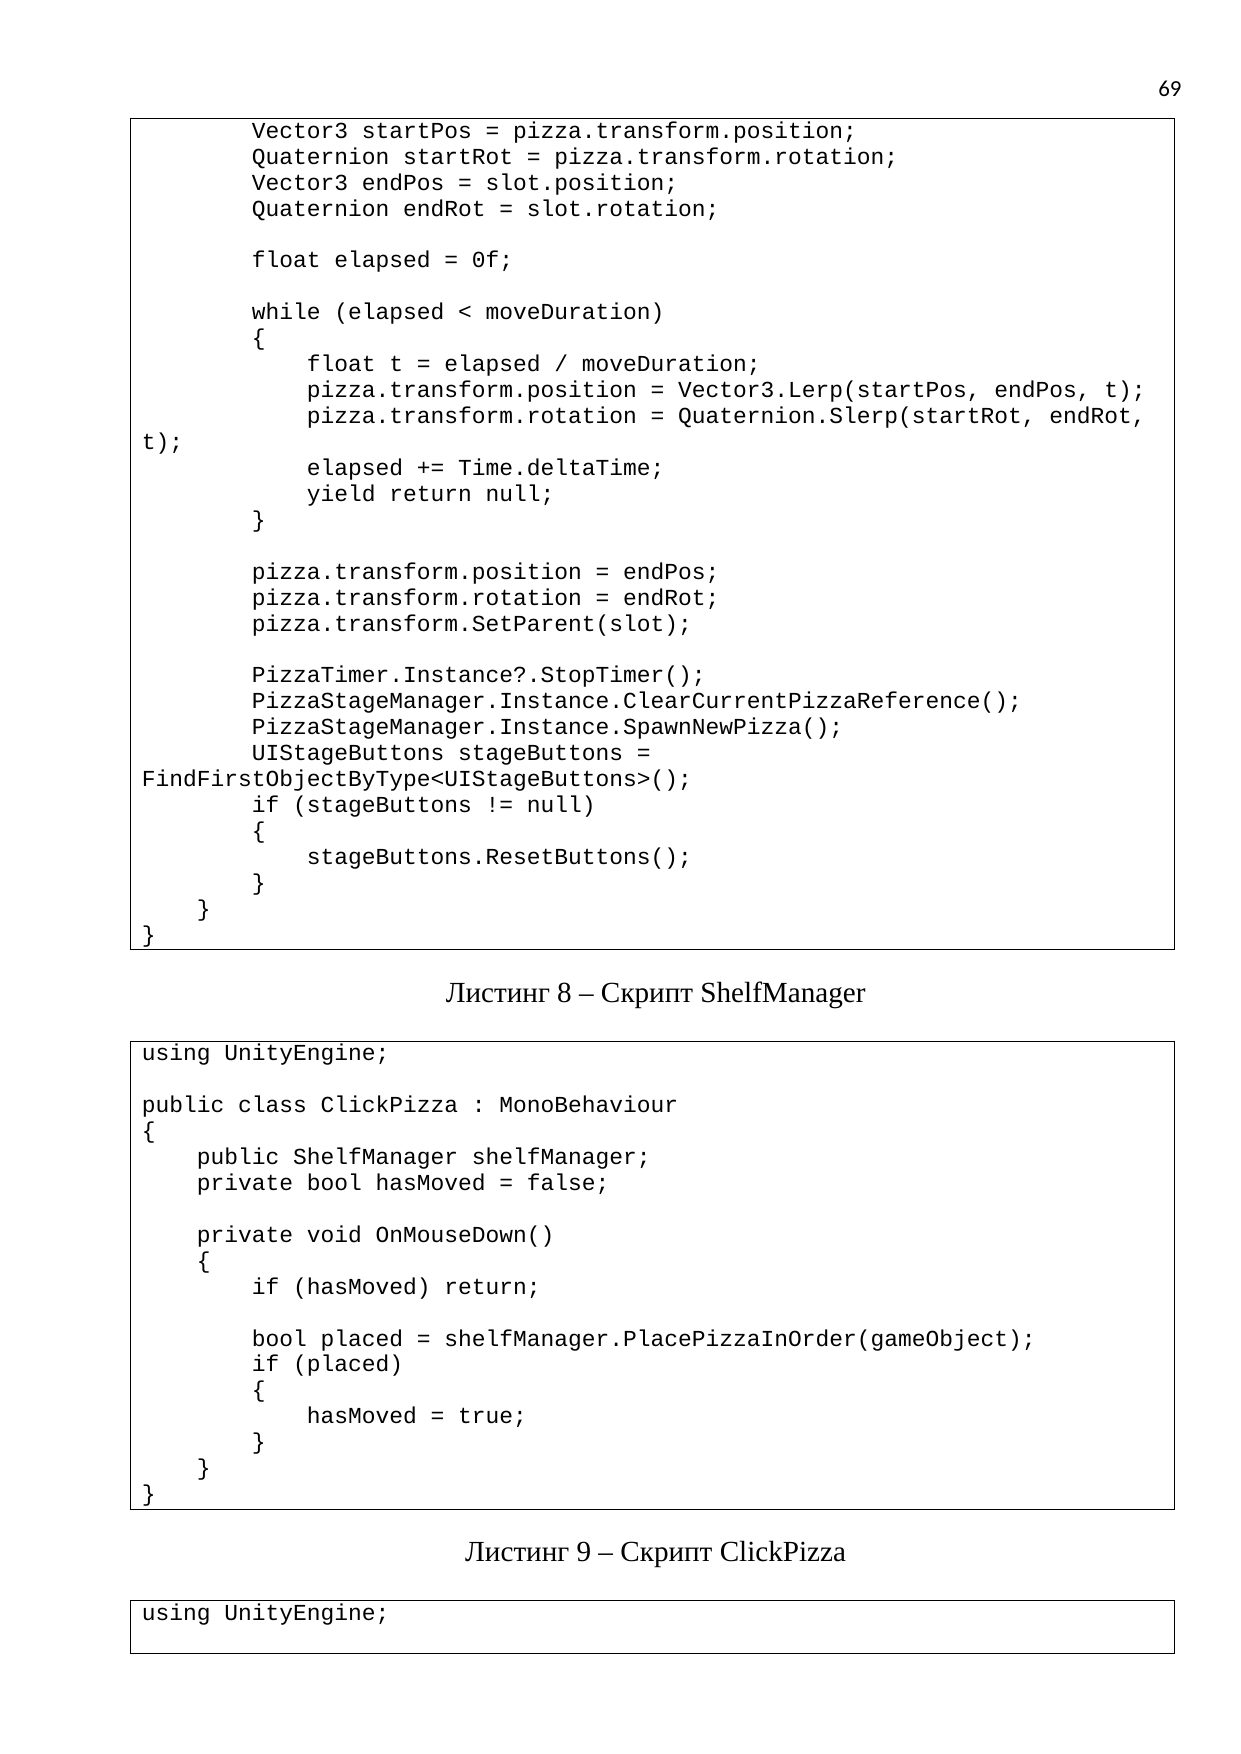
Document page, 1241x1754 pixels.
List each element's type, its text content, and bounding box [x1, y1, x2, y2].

table_header using UnityEngine; public class ClickPizza : MonoBehaviour { public ShelfManager shelfManager; private bool hasMoved = false; private void OnMouseDown() { if (hasMoved) return; bool placed = shelfManager.PlacePizzaInOrder(gameObject); if (placed) { hasMoved = true; } } } [131, 1042, 1174, 1508]
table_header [131, 119, 1174, 949]
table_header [131, 1601, 1174, 1653]
text Листинг 8 – Скрипт ShelfManager [130, 975, 1181, 1009]
text Листинг 9 – Скрипт ClickPizza [130, 1534, 1181, 1568]
